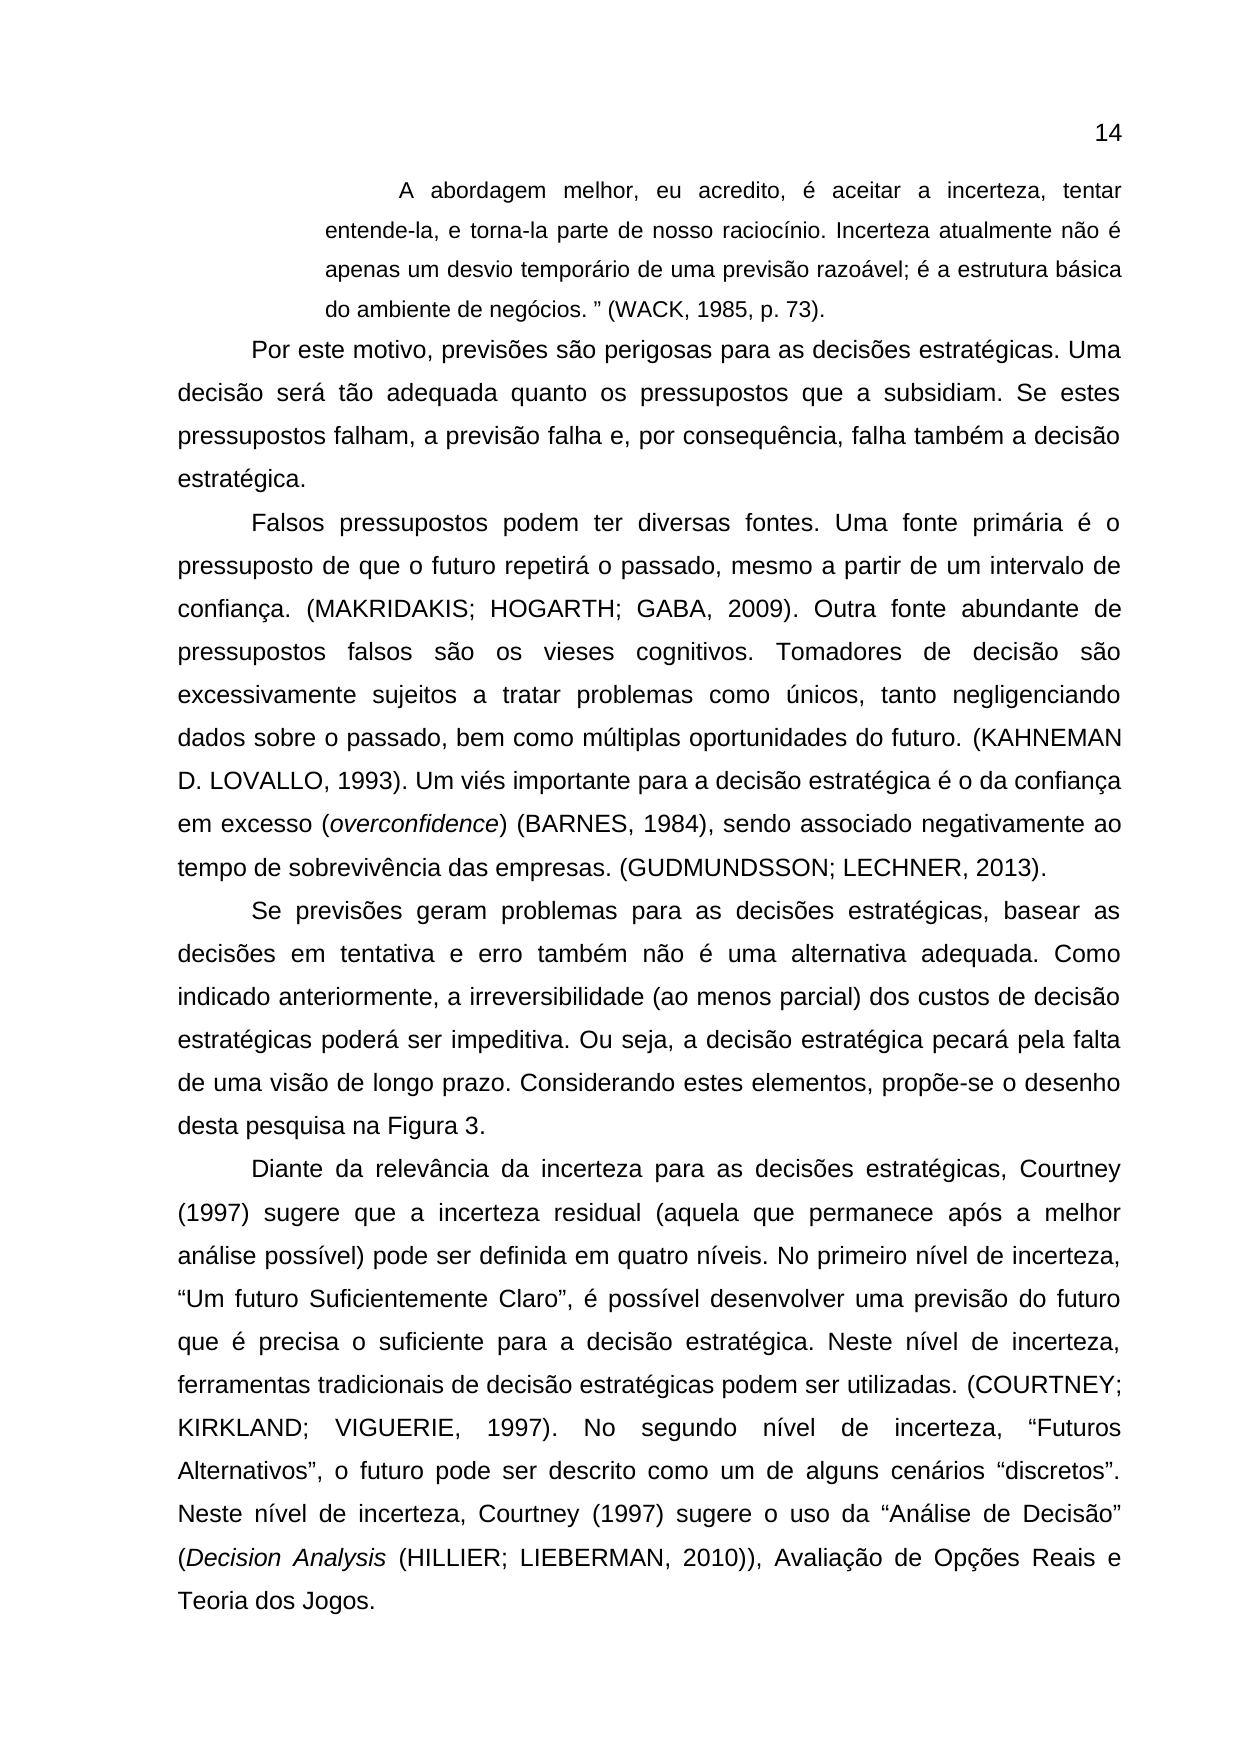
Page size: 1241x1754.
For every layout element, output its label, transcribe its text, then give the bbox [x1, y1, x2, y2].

text A abordagem melhor, eu acredito, é aceitar a incerteza, tentar entende-la, e torna-la parte de nosso raciocínio. Incerteza atualmente não é apenas um desvio temporário de uma previsão razoável; é a estrutura básica do ambiente de negócios. ” (WACK, 1985, p. 73). [325, 177, 1122, 322]
text Diante da relevância da incerteza para as decisões estratégicas, Courtney (1997) sugere que a incerteza residual (aquela que permanece após a melhor análise possível) pode ser definida em quatro níveis. No primeiro nível de incerteza, “Um futuro Suficientemente Claro”, é possível desenvolver uma previsão do futuro que é precisa o suficiente para a decisão estratégica. Neste nível de incerteza, ferramentas tradicionais de decisão estratégicas podem ser utilizadas. (COURTNEY; KIRKLAND; VIGUERIE, 1997). No segundo nível de incerteza, “Futuros Alternativos”, o futuro pode ser descrito como um de alguns cenários “discretos”. Neste nível de incerteza, Courtney (1997) sugere o uso da “Análise de Decisão” (Decision Analysis (HILLIER; LIEBERMAN, 2010)), Avaliação de Opções Reais e Teoria dos Jogos. [177, 1154, 1122, 1614]
text Por este motivo, previsões são perigosas para as decisões estratégicas. Uma decisão será tão adequada quanto os pressupostos que a subsidiam. Se estes pressupostos falham, a previsão falha e, por consequência, falha também a decisão estratégica. [177, 335, 1122, 493]
text Se previsões geram problemas para as decisões estratégicas, basear as decisões em tentativa e erro também não é uma alternativa adequada. Como indicado anteriormente, a irreversibilidade (ao menos parcial) dos custos de decisão estratégicas poderá ser impeditiva. Ou seja, a decisão estratégica pecará pela falta de uma visão de longo prazo. Considerando estes elementos, propõe-se o desenho desta pesquisa na Figura 3. [177, 896, 1122, 1140]
text Falsos pressupostos podem ter diversas fontes. Uma fonte primária é o pressuposto de que o futuro repetirá o passado, mesmo a partir de um intervalo de confiança. (MAKRIDAKIS; HOGARTH; GABA, 2009). Outra fonte abundante de pressupostos falsos são os vieses cognitivos. Tomadores de decisão são excessivamente sujeitos a tratar problemas como únicos, tanto negligenciando dados sobre o passado, bem como múltiplas oportunidades do futuro. (KAHNEMAN D. LOVALLO, 1993). Um viés importante para a decisão estratégica é o da confiança em excesso (overconfidence) (BARNES, 1984), sendo associado negativamente ao tempo de sobrevivência das empresas. (GUDMUNDSSON; LECHNER, 2013). [177, 508, 1122, 881]
